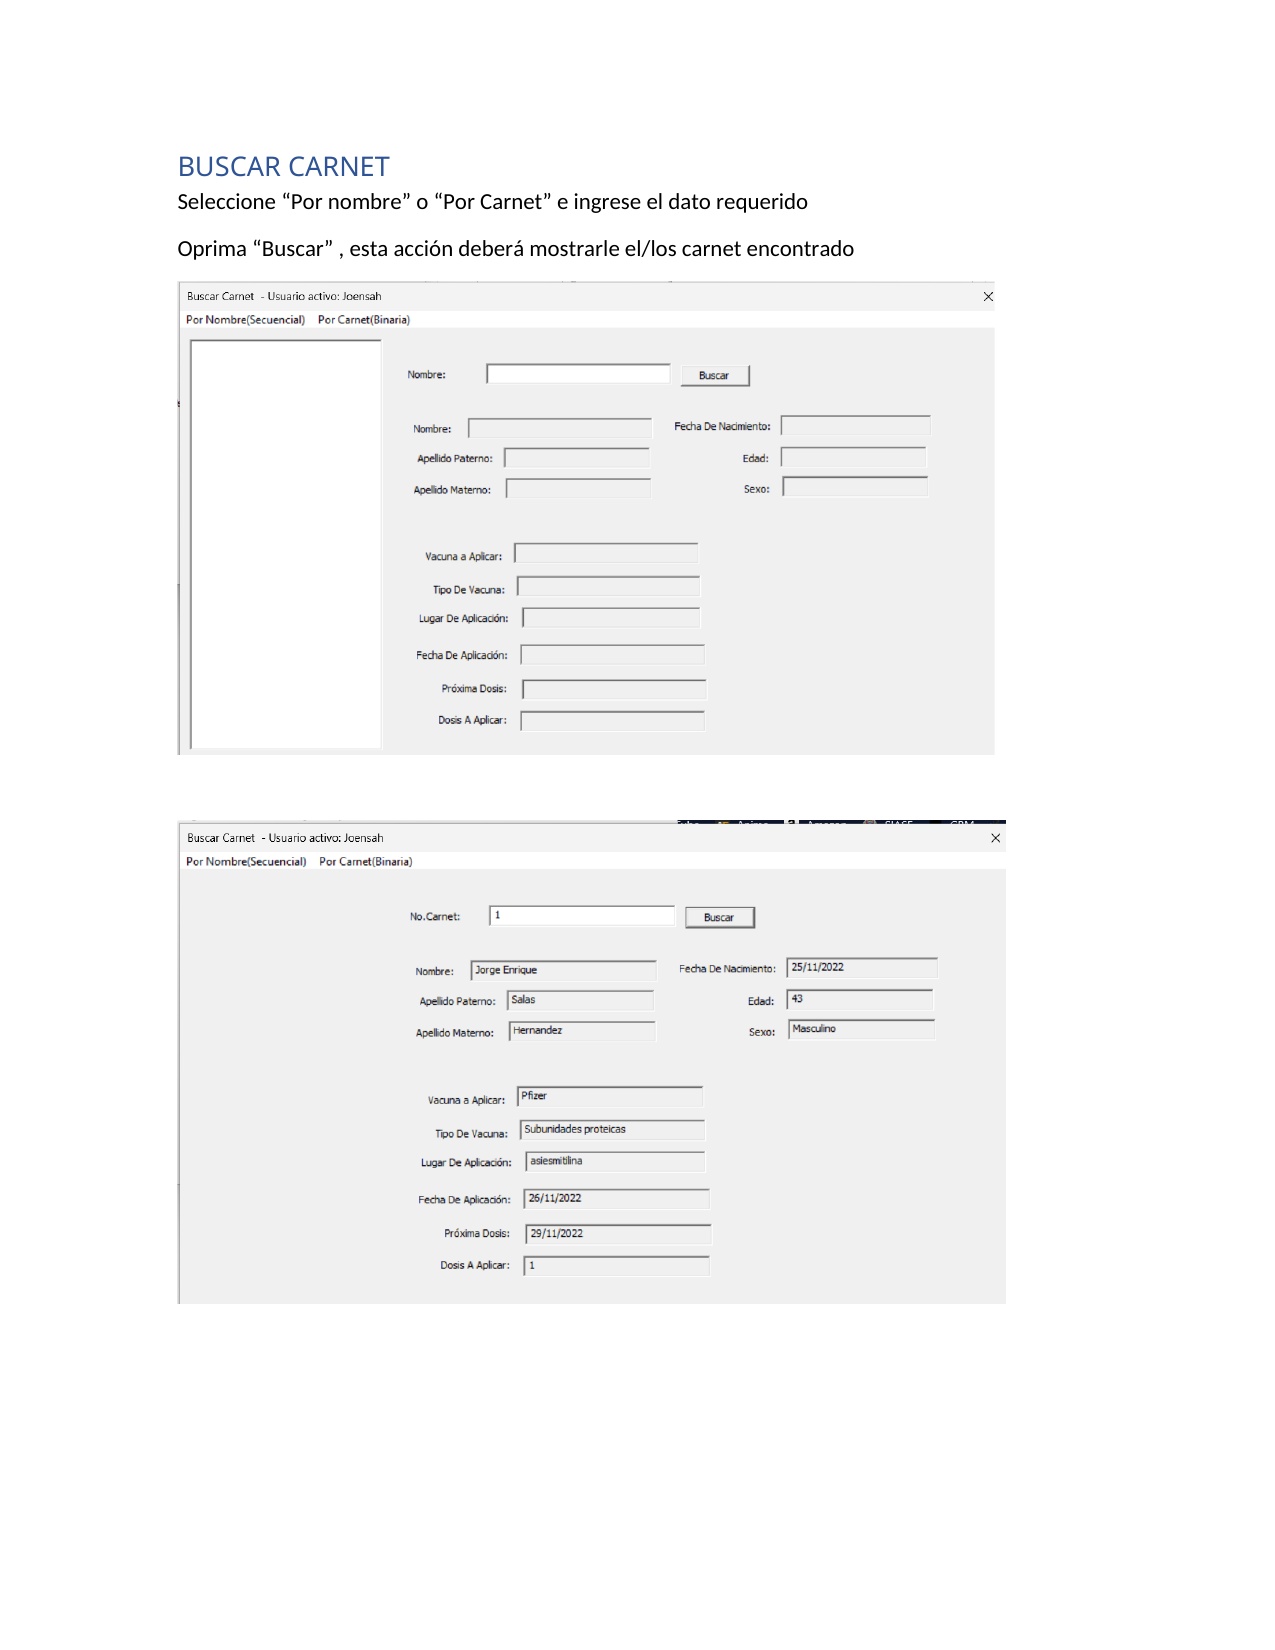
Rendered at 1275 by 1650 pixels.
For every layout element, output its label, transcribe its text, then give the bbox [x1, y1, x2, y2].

text Oprima “Buscar” , esta acción deberá mostrarle el/los carnet encontrado [177, 234, 1098, 262]
picture [177, 820, 1006, 1304]
subtitle BUSCAR CARNET [177, 148, 1098, 184]
text Seleccione “Por nombre” o “Por Carnet” e ingrese el dato requerido [177, 187, 1098, 215]
picture [177, 281, 995, 755]
